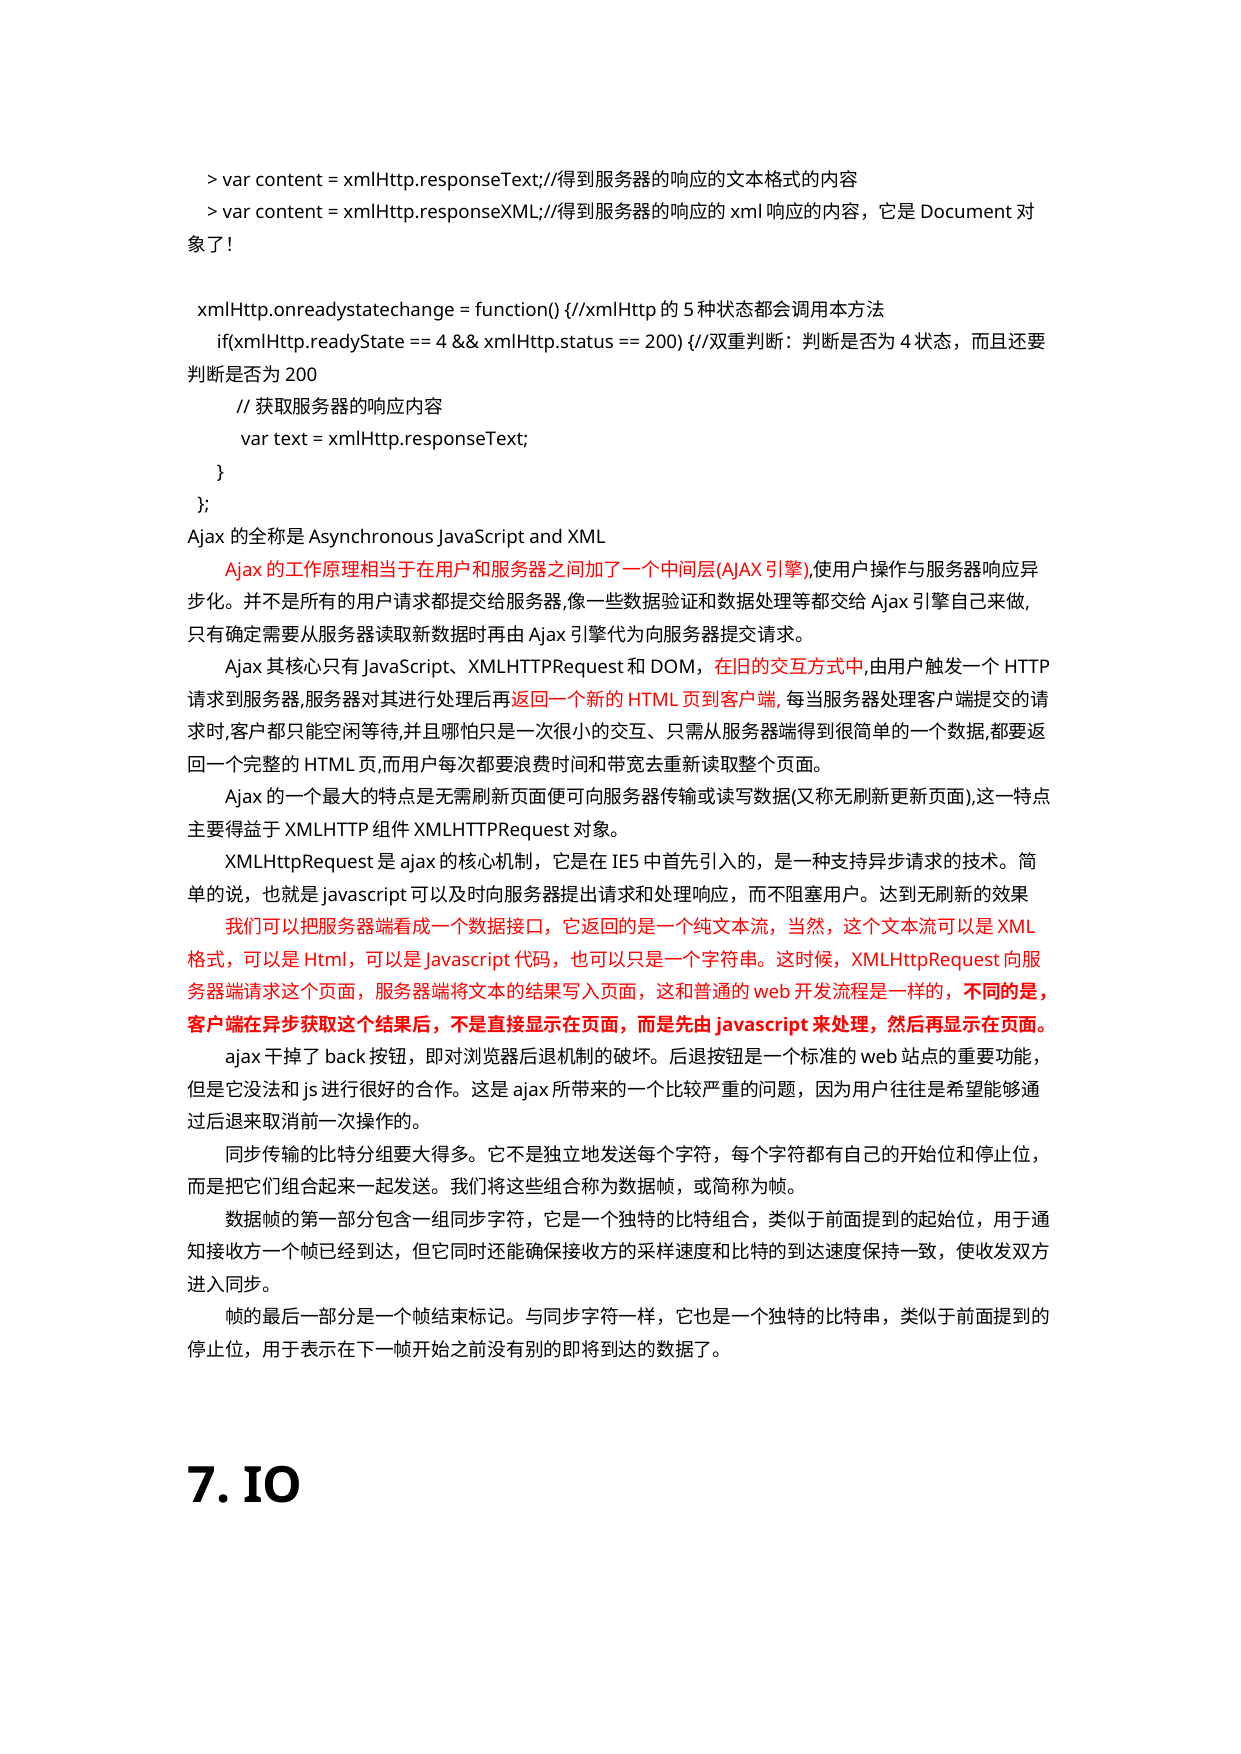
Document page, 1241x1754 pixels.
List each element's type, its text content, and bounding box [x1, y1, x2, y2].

text Ajax其核心只有JavaScript、XMLHTTPRequest和DOM，在旧的交互方式中,由用户触发一个HTTP请求到服务器,服务器对其进行处理后再返回一个新的HTML页到客户端, 每当服务器处理客户端提交的请求时,客户都只能空闲等待,并且哪怕只是一次很小的交互、只需从服务器端得到很简单的一个数据,都要返回一个完整的HTML页,而用户每次都要浪费时间和带宽去重新读取整个页面。 [187, 649, 1053, 779]
text } [187, 454, 1053, 487]
text 同步传输的比特分组要大得多。它不是独立地发送每个字符，每个字符都有自己的开始位和停止位，而是把它们组合起来一起发送。我们将这些组合称为数据帧，或简称为帧。 [187, 1137, 1053, 1202]
text Ajax 的全称是Asynchronous JavaScript and XML [187, 519, 1053, 552]
subtitle IO [187, 1434, 1053, 1532]
text Ajax的一个最大的特点是无需刷新页面便可向服务器传输或读写数据(又称无刷新更新页面),这一特点主要得益于XMLHTTP组件XMLHTTPRequest对象。 [187, 779, 1053, 844]
text xmlHttp.onreadystatechange = function() {//xmlHttp的5种状态都会调用本方法 [187, 292, 1053, 324]
text XMLHttpRequest是ajax的核心机制，它是在IE5中首先引入的，是一种支持异步请求的技术。简单的说，也就是javascript可以及时向服务器提出请求和处理响应，而不阻塞用户。达到无刷新的效果 [187, 844, 1053, 909]
text // 获取服务器的响应内容 [187, 389, 1053, 422]
text if(xmlHttp.readyState == 4 && xmlHttp.status == 200) {//双重判断：判断是否为4状态，而且还要判断是否为200 [187, 324, 1053, 389]
text 数据帧的第一部分包含一组同步字符，它是一个独特的比特组合，类似于前面提到的起始位，用于通知接收方一个帧已经到达，但它同时还能确保接收方的采样速度和比特的到达速度保持一致，使收发双方进入同步。 [187, 1202, 1053, 1299]
text 帧的最后一部分是一个帧结束标记。与同步字符一样，它也是一个独特的比特串，类似于前面提到的停止位，用于表示在下一帧开始之前没有别的即将到达的数据了。 [187, 1299, 1053, 1364]
text }; [187, 487, 1053, 519]
text > var content = xmlHttp.responseText;//得到服务器的响应的文本格式的内容 [187, 162, 1053, 194]
text Ajax的工作原理相当于在用户和服务器之间加了一个中间层(AJAX引擎),使用户操作与服务器响应异步化。并不是所有的用户请求都提交给服务器,像一些数据验证和数据处理等都交给Ajax引擎自己来做, 只有确定需要从服务器读取新数据时再由Ajax引擎代为向服务器提交请求。 [187, 552, 1053, 649]
text ajax干掉了back按钮，即对浏览器后退机制的破坏。后退按钮是一个标准的web站点的重要功能，但是它没法和js进行很好的合作。这是ajax所带来的一个比较严重的问题，因为用户往往是希望能够通过后退来取消前一次操作的。 [187, 1039, 1053, 1137]
text var text = xmlHttp.responseText; [187, 422, 1053, 454]
text > var content = xmlHttp.responseXML;//得到服务器的响应的xml响应的内容，它是Document对象了！ [187, 194, 1053, 259]
text 我们可以把服务器端看成一个数据接口，它返回的是一个纯文本流，当然，这个文本流可以是XML格式，可以是Html，可以是Javascript代码，也可以只是一个字符串。这时候，XMLHttpRequest向服务器端请求这个页面，服务器端将文本的结果写入页面，这和普通的web开发流程是一样的，不同的是，客户端在异步获取这个结果后，不是直接显示在页面，而是先由javascript来处理，然后再显示在页面。 [187, 909, 1053, 1039]
